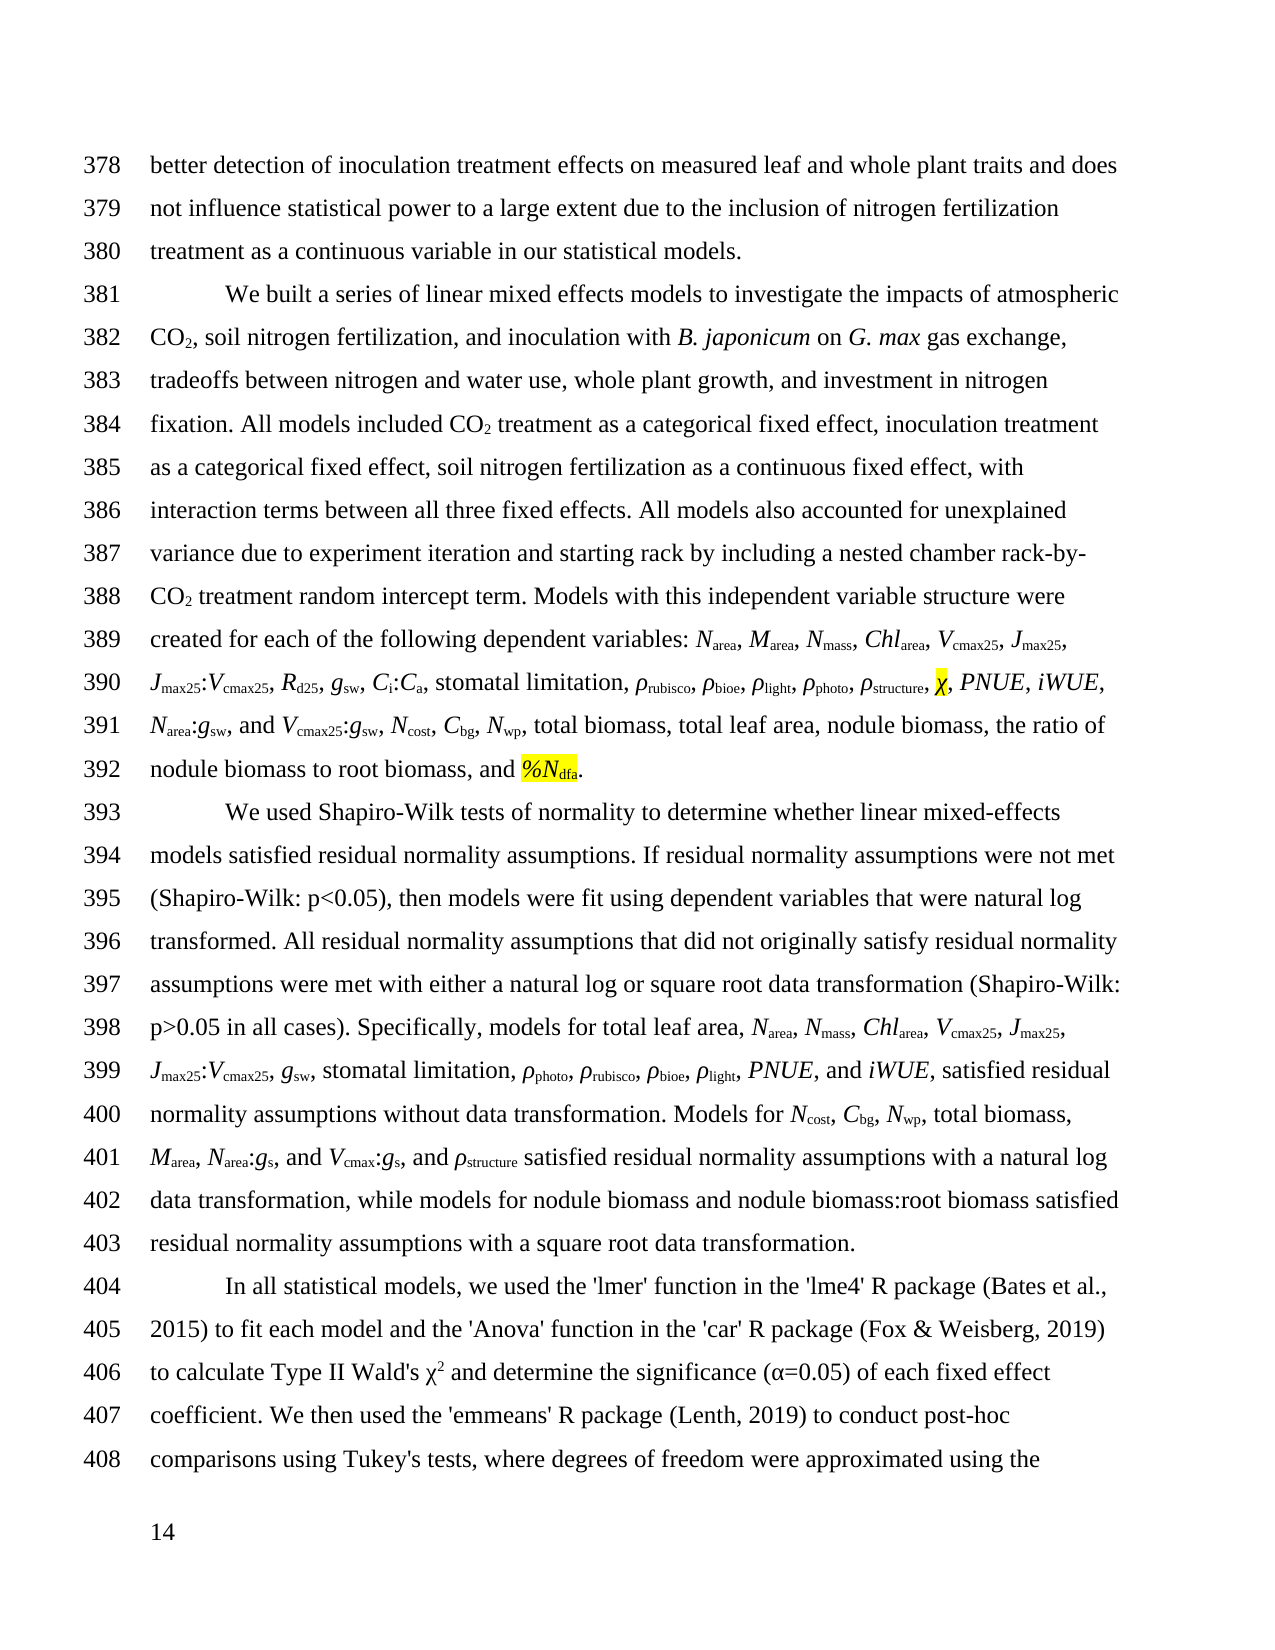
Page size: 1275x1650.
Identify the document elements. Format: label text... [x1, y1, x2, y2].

text We used Shapiro-Wilk tests of normality to determine whether linear mixed-effects models satisfied residual normality assumptions. If residual normality assumptions were not met (Shapiro-Wilk: p<0.05), then models were fit using dependent variables that were natural log transformed. All residual normality assumptions that did not originally satisfy residual normality assumptions were met with either a natural log or square root data transformation (Shapiro-Wilk: p>0.05 in all cases). Specifically, models for total leaf area, Narea, Nmass, Chlarea, Vcmax25, Jmax25, Jmax25:Vcmax25, gsw, stomatal limitation, ρphoto, ρrubisco, ρbioe, ρlight, PNUE, and iWUE, satisfied residual normality assumptions without data transformation. Models for Ncost, Cbg, Nwp, total biomass, Marea, Narea:gs, and Vcmax:gs, and ρstructure satisfied residual normality assumptions with a natural log data transformation, while models for nodule biomass and nodule biomass:root biomass satisfied residual normality assumptions with a square root data transformation. [150, 797, 1125, 1257]
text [150, 150, 1125, 265]
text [150, 1271, 1125, 1472]
text We built a series of linear mixed effects models to investigate the impacts of atmospheric CO2, soil nitrogen fertilization, and inoculation with B. japonicum on G. max gas exchange, tradeoffs between nitrogen and water use, whole plant growth, and investment in nitrogen fixation. All models included CO2 treatment as a categorical fixed effect, inoculation treatment as a categorical fixed effect, soil nitrogen fertilization as a continuous fixed effect, with interaction terms between all three fixed effects. All models also accounted for unexplained variance due to experiment iteration and starting rack by including a nested chamber rack-by-CO2 treatment random intercept term. Models with this independent variable structure were created for each of the following dependent variables: Narea, Marea, Nmass, Chlarea, Vcmax25, Jmax25, Jmax25:Vcmax25, Rd25, gsw, Ci:Ca, stomatal limitation, ρrubisco, ρbioe, ρlight, ρphoto, ρstructure, χ, PNUE, iWUE, Narea:gsw, and Vcmax25:gsw, Ncost, Cbg, Nwp, total biomass, total leaf area, nodule biomass, the ratio of nodule biomass to root biomass, and %Ndfa. [150, 279, 1125, 782]
